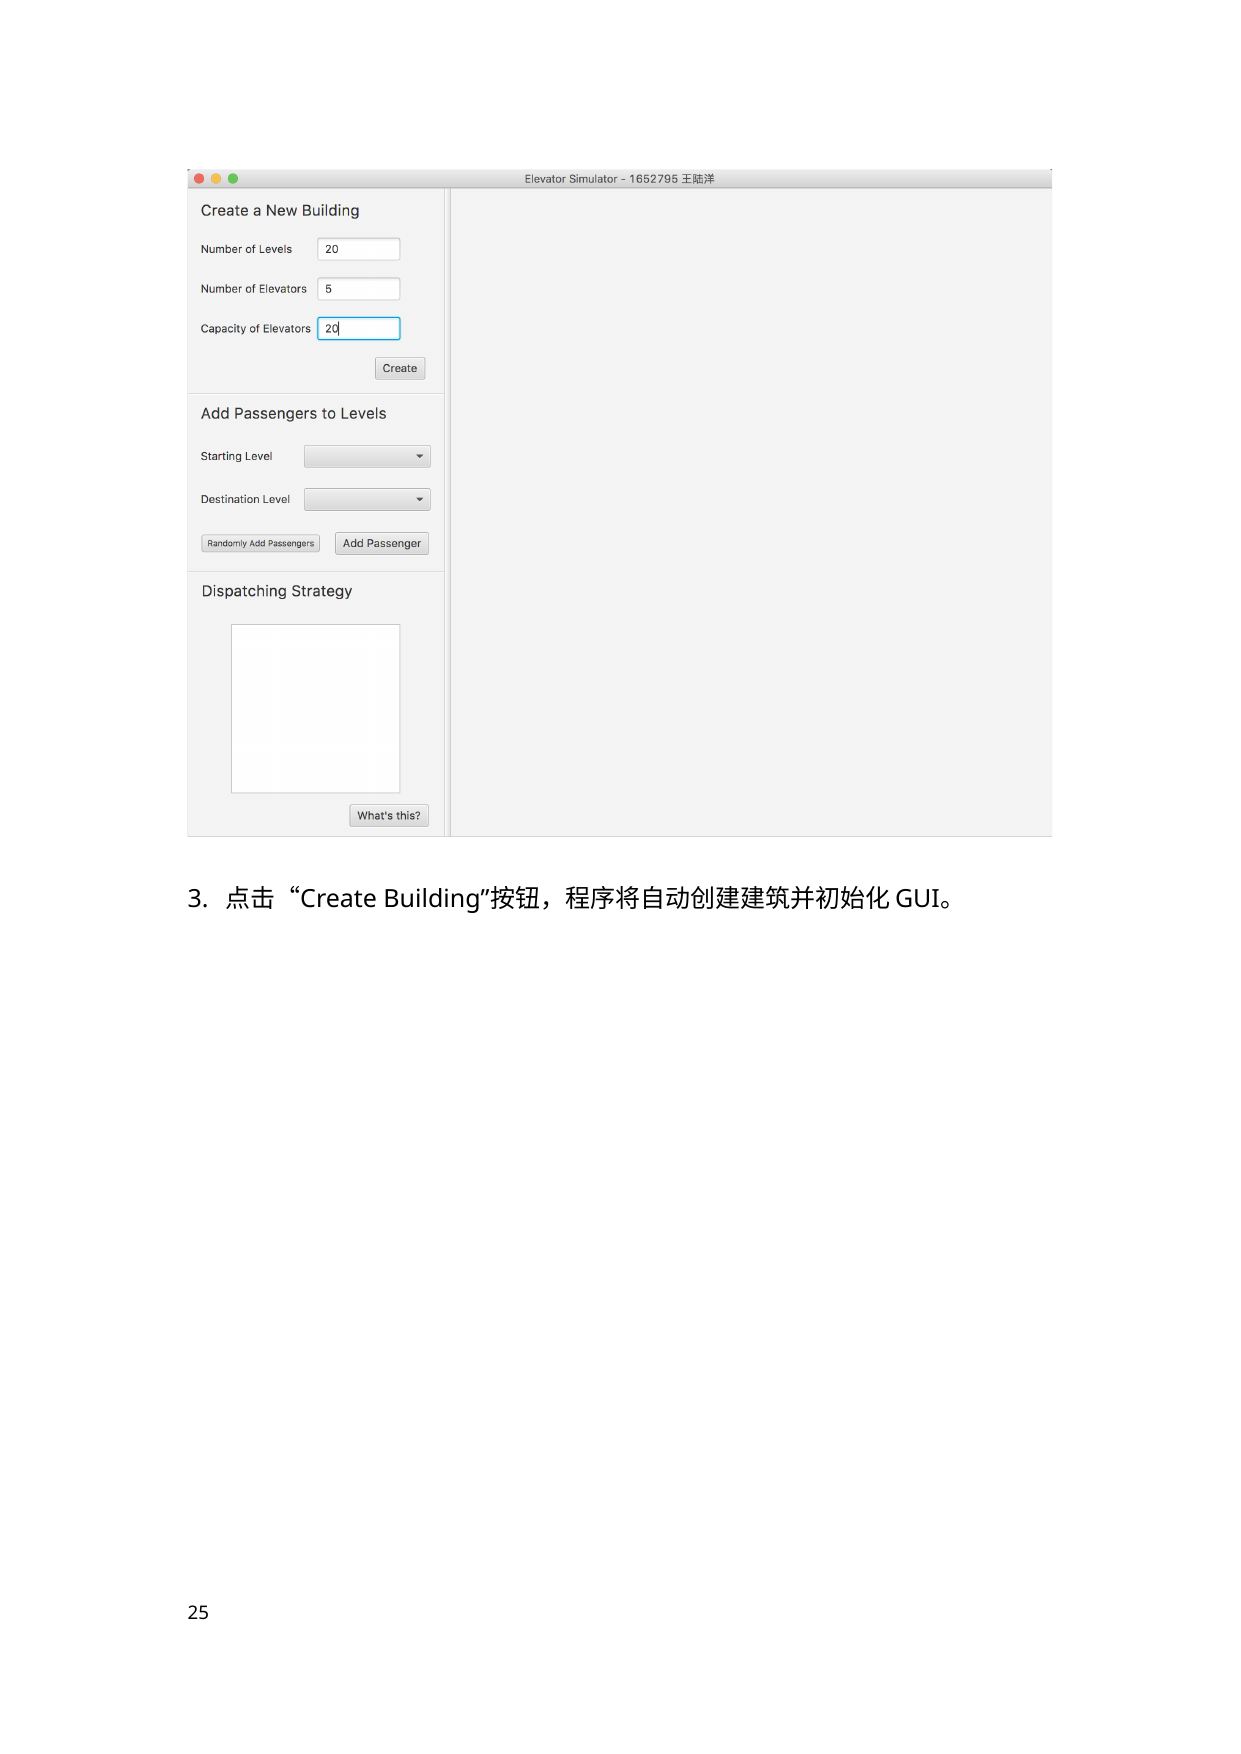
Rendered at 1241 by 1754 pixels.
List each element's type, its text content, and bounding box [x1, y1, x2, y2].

picture [187, 169, 1053, 837]
list 点击“Create Building”按钮，程序将自动创建建筑并初始化GUI。 [187, 875, 1053, 919]
